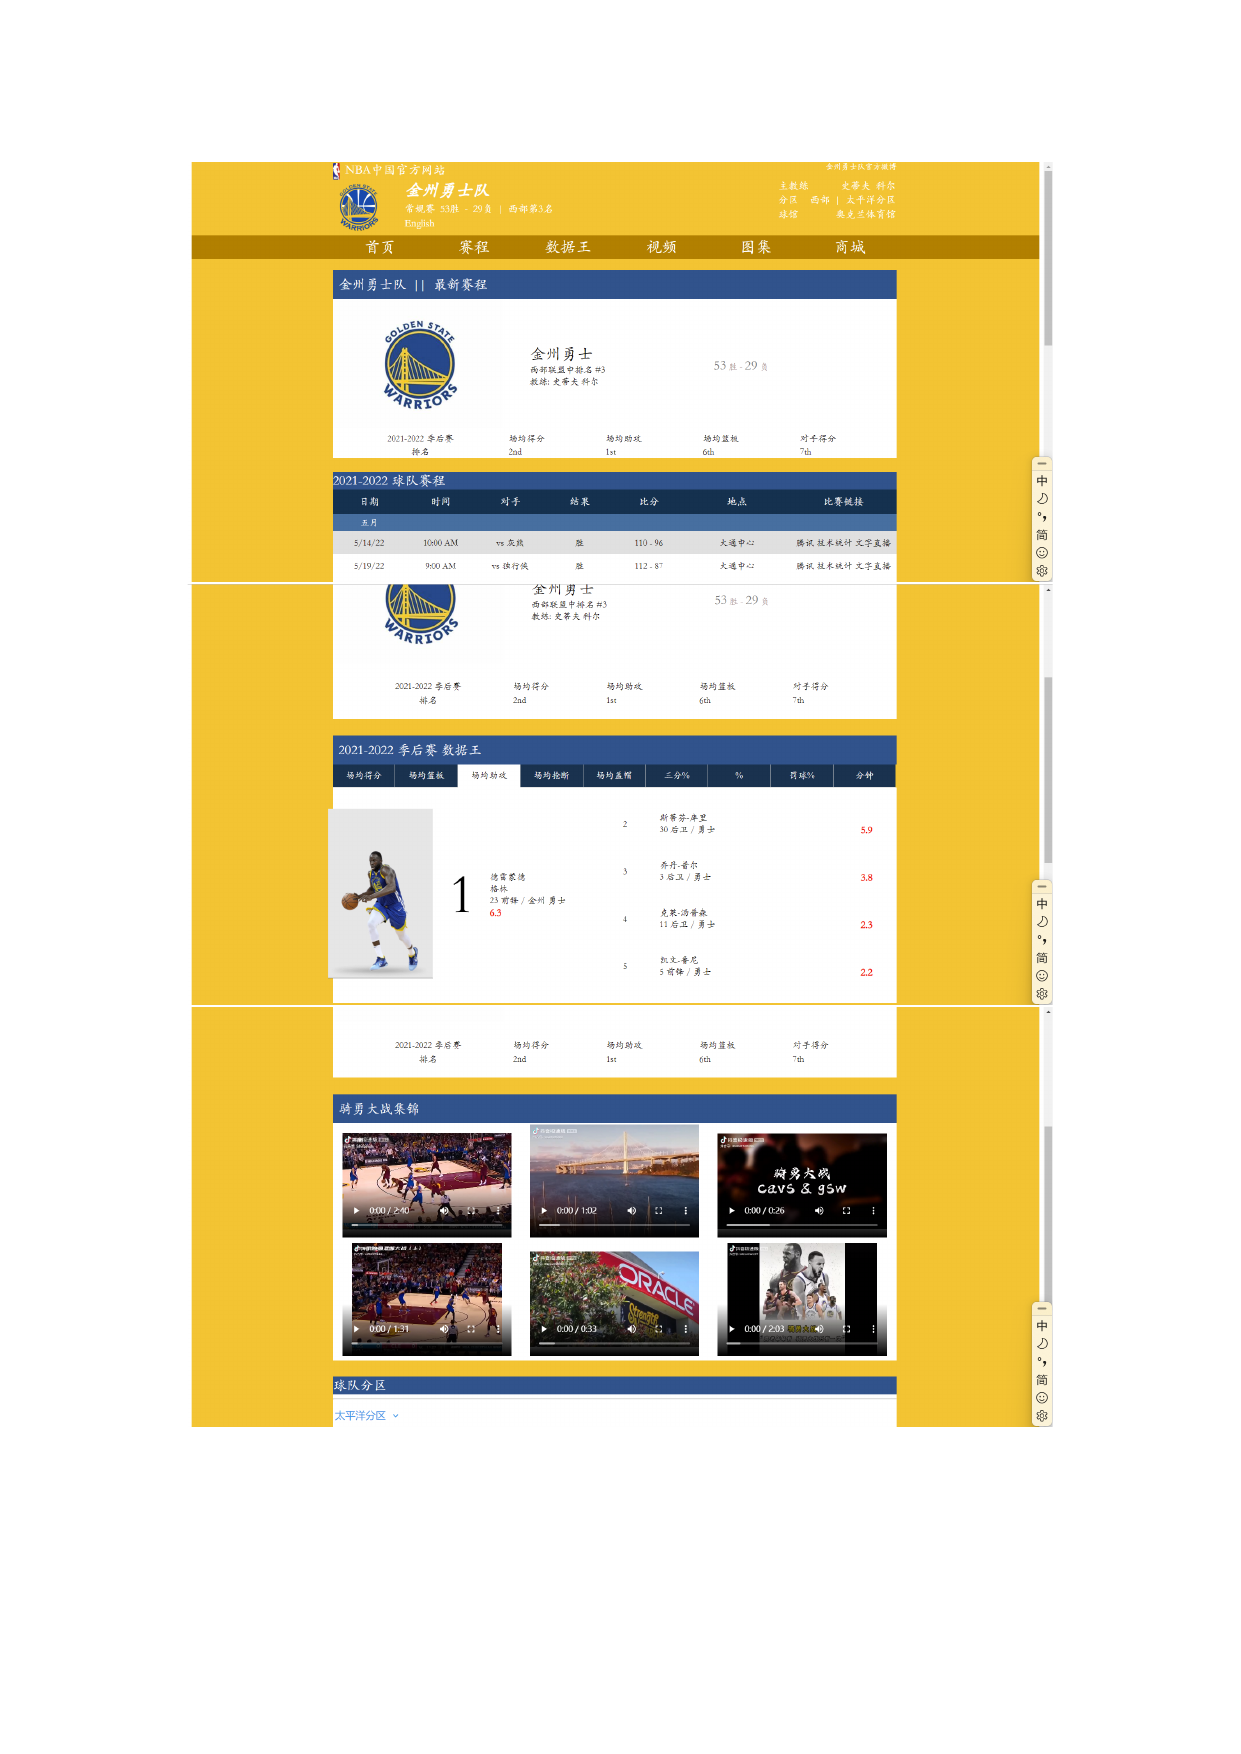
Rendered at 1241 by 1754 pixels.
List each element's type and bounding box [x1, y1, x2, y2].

picture [187, 1007, 1053, 1427]
picture [187, 584, 1053, 1005]
picture [187, 162, 1053, 582]
